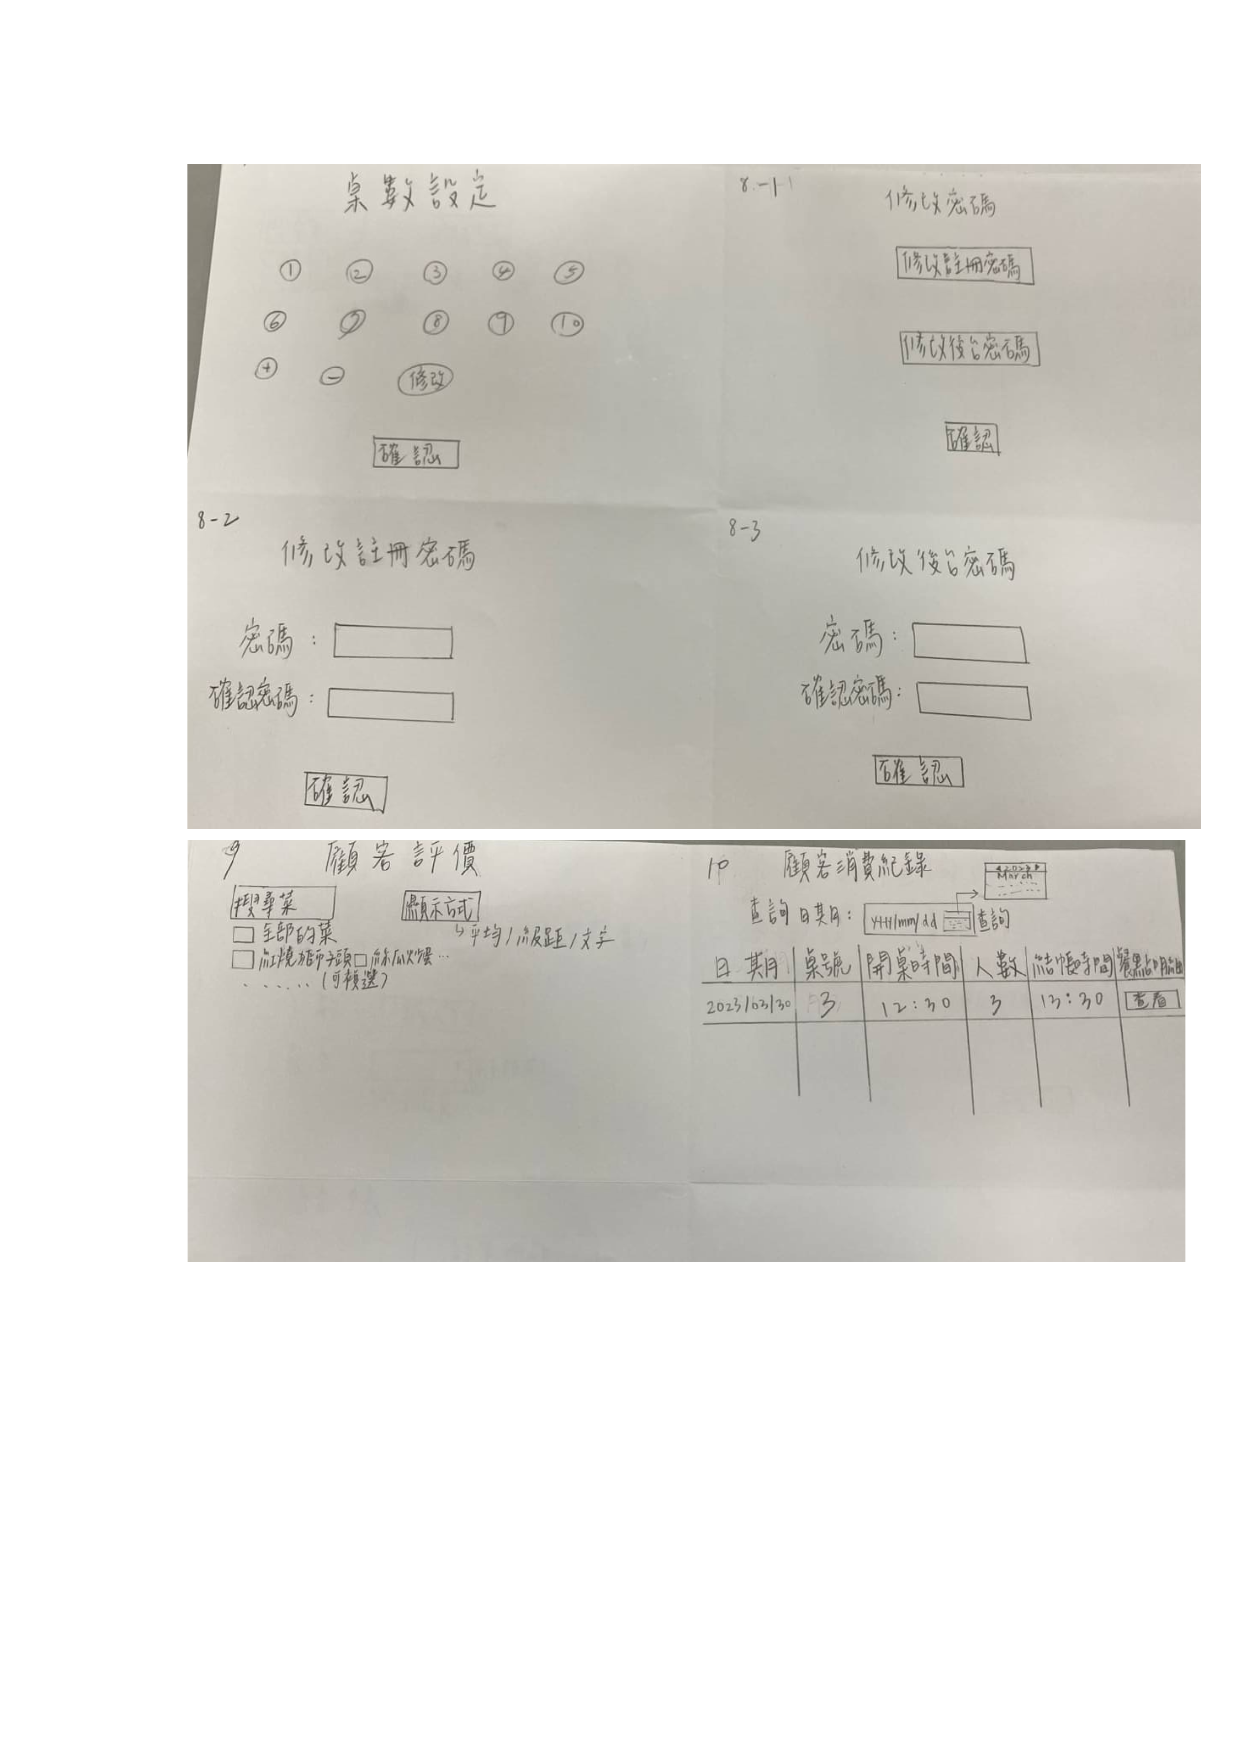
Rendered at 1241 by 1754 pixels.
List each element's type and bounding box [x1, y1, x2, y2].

picture [187, 840, 1186, 1262]
picture [187, 164, 1201, 829]
